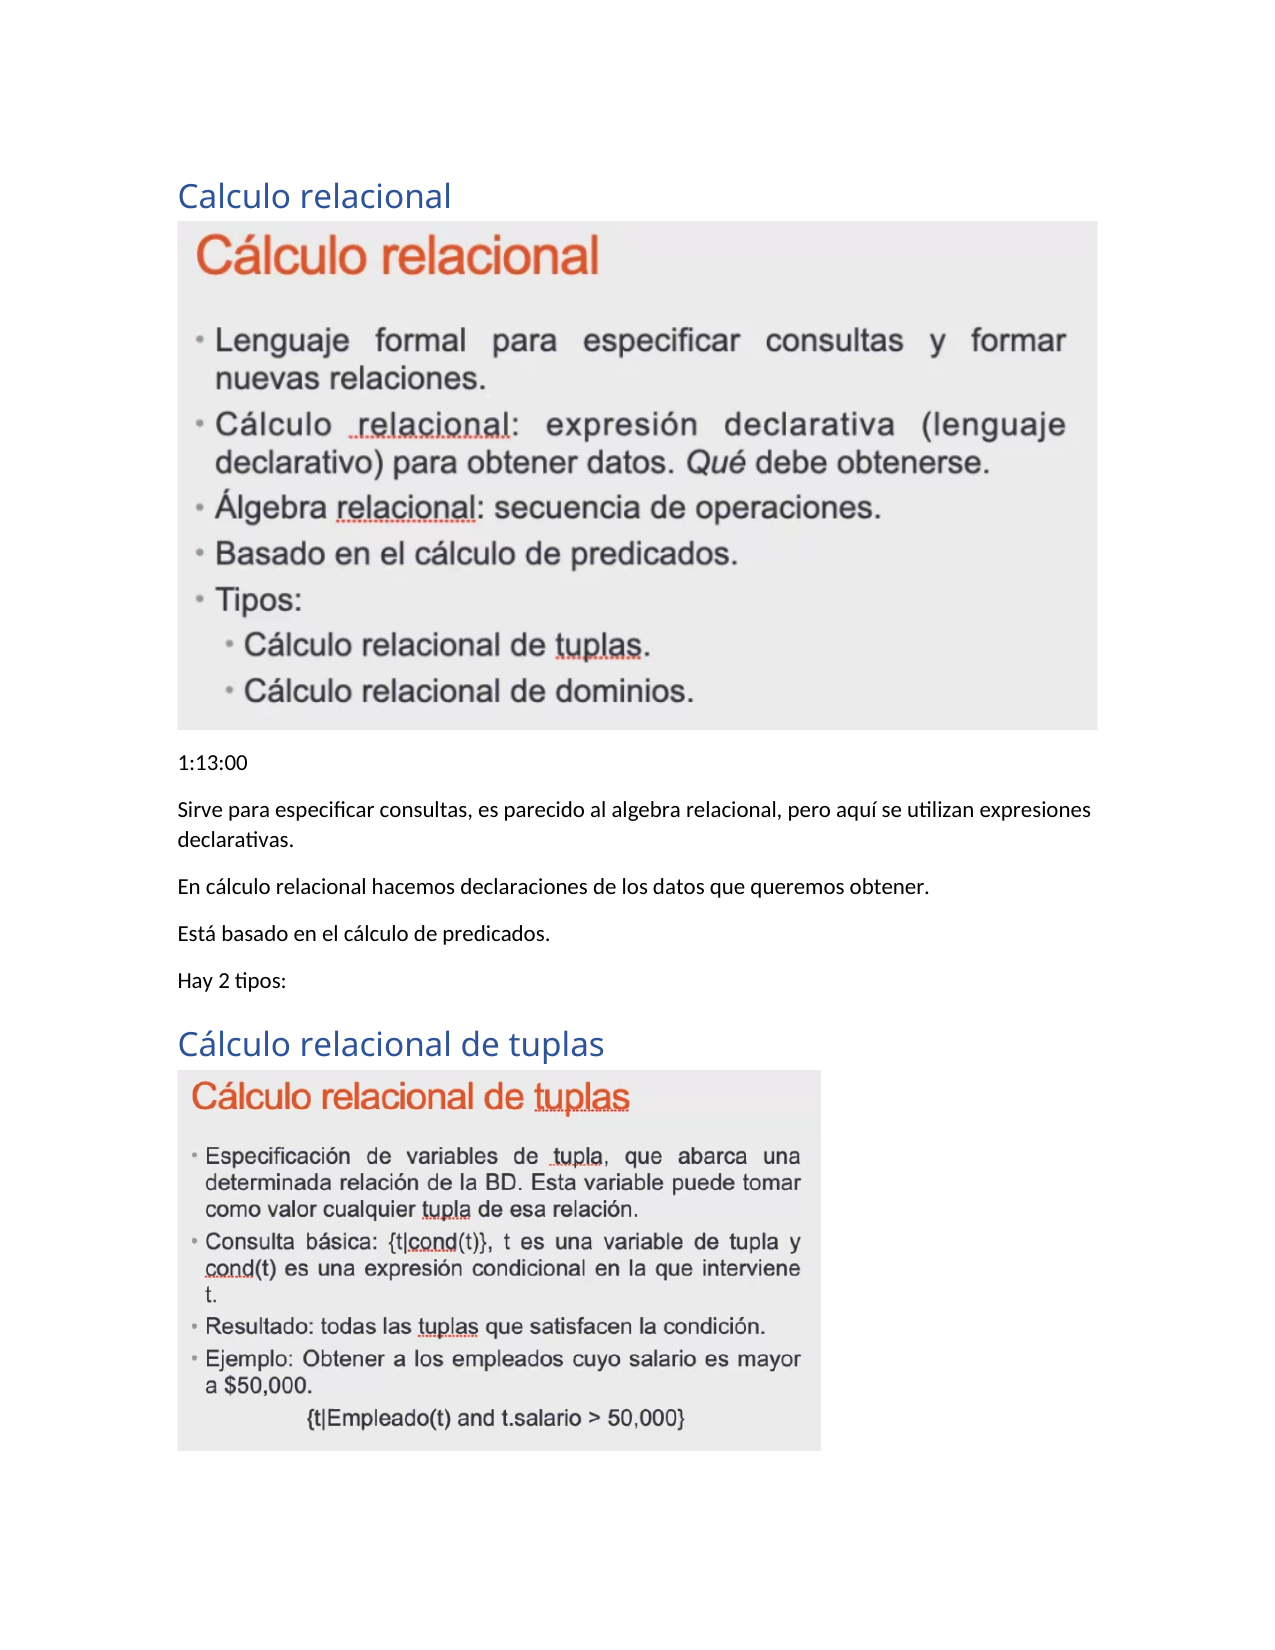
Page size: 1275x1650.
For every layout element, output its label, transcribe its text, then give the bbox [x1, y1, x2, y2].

picture [177, 1070, 821, 1451]
text Sirve para especificar consultas, es parecido al algebra relacional, pero aquí se utilizan expresiones declarativas. [177, 795, 1098, 853]
subtitle Cálculo relacional de tuplas [177, 1021, 1098, 1066]
text Hay 2 tipos: [177, 966, 1098, 994]
picture [177, 221, 1098, 730]
text 1:13:00 [177, 748, 1098, 776]
text Está basado en el cálculo de predicados. [177, 919, 1098, 947]
text En cálculo relacional hacemos declaraciones de los datos que queremos obtener. [177, 872, 1098, 900]
subtitle Calculo relacional [177, 173, 1098, 218]
